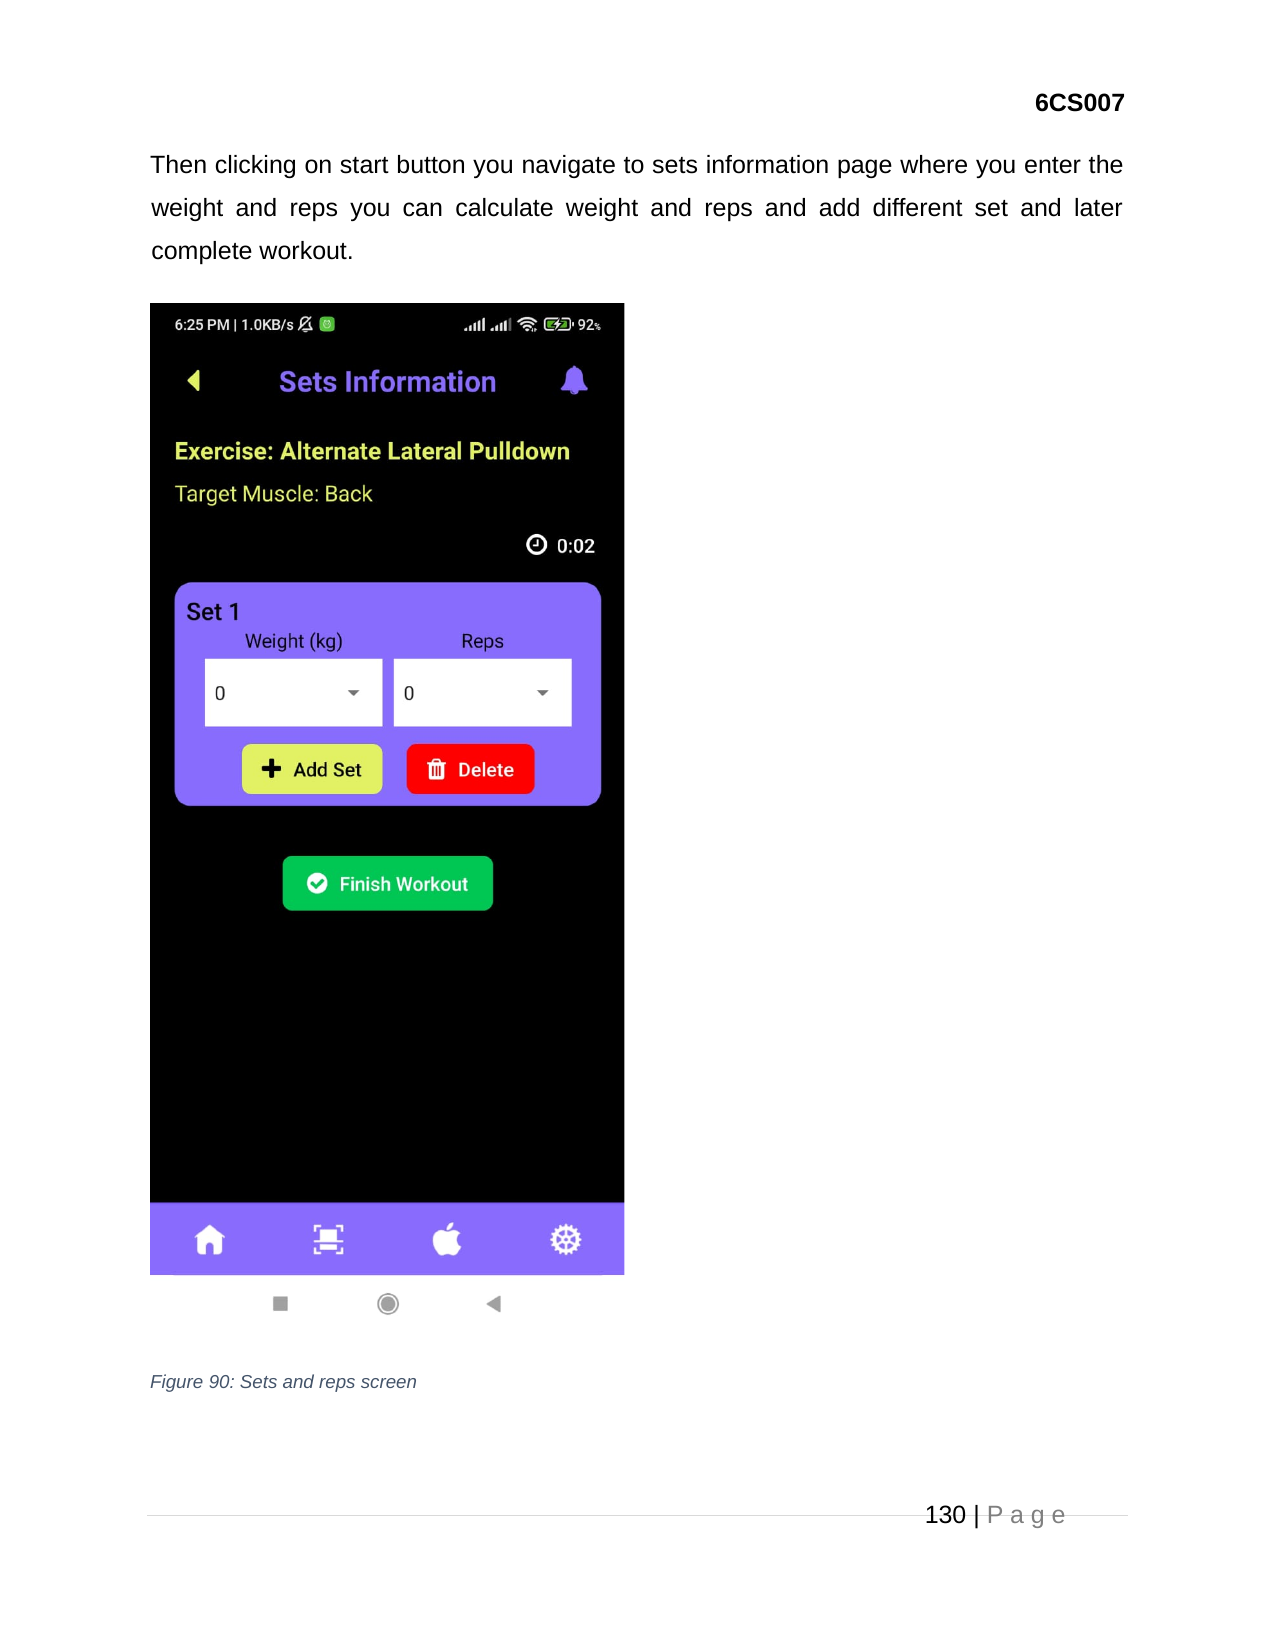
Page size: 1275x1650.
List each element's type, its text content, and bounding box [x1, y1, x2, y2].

picture [150, 303, 625, 1332]
text Figure 90: Sets and reps screen [150, 1371, 1125, 1392]
text Then clicking on start button you navigate to sets information page where you enter the weight and reps you can calculate weight and reps and add different set and later complete workout. [150, 150, 1125, 265]
